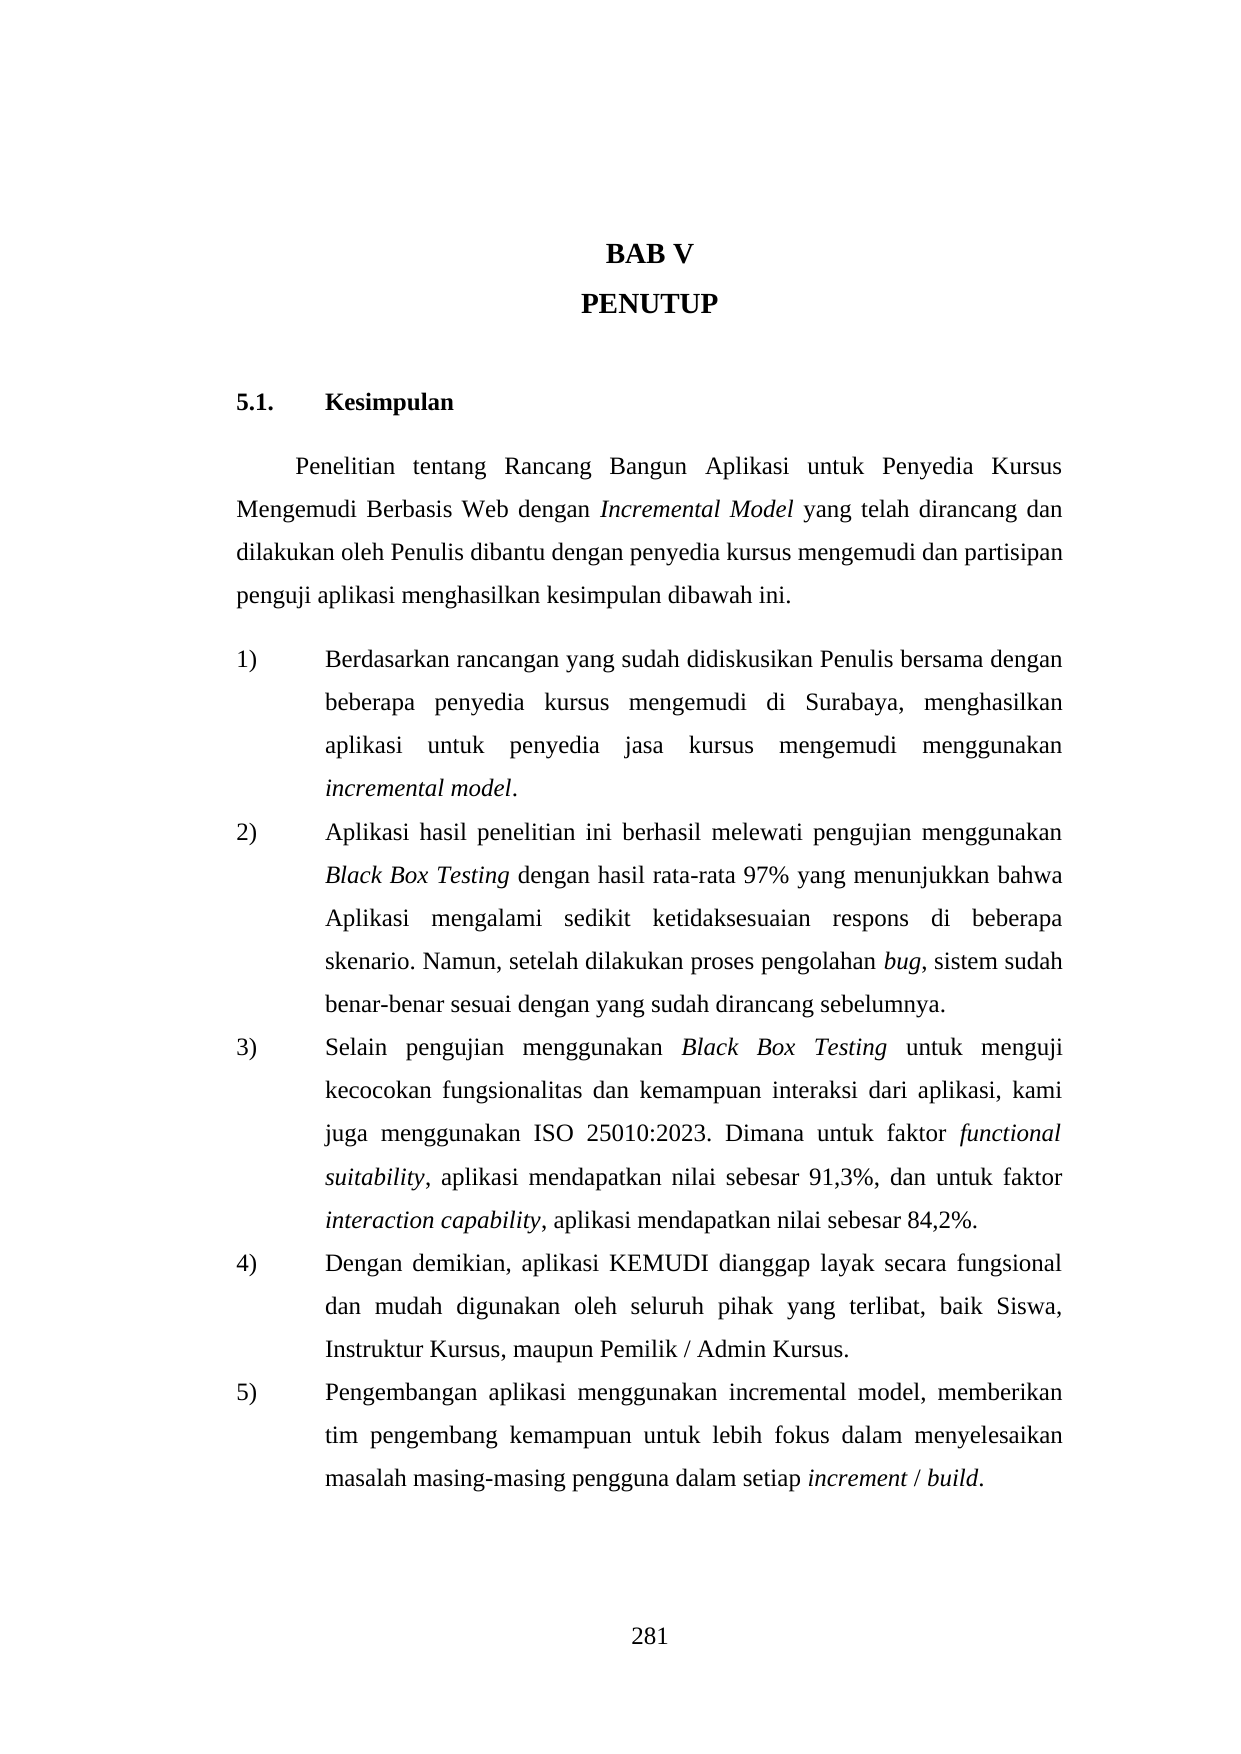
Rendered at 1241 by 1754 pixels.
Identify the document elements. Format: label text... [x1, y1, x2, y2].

list Pengembangan aplikasi menggunakan incremental model, memberikan tim pengembang kemampuan untuk lebih fokus dalam menyelesaikan masalah masing-masing pengguna dalam setiap increment / build. [236, 1377, 1063, 1492]
text PENUTUP [236, 286, 1063, 320]
text Penelitian tentang Rancang Bangun Aplikasi untuk Penyedia Kursus Mengemudi Berbasis Web dengan Incremental Model yang telah dirancang dan dilakukan oleh Penulis dibantu dengan penyedia kursus mengemudi dan partisipan penguji aplikasi menghasilkan kesimpulan dibawah ini. [236, 451, 1063, 609]
list Selain pengujian menggunakan Black Box Testing untuk menguji kecocokan fungsionalitas dan kemampuan interaksi dari aplikasi, kami juga menggunakan ISO 25010:2023. Dimana untuk faktor functional suitability, aplikasi mendapatkan nilai sebesar 91,3%, dan untuk faktor interaction capability, aplikasi mendapatkan nilai sebesar 84,2%. [236, 1032, 1063, 1233]
subtitle BAB V [236, 236, 1063, 270]
subtitle Kesimpulan [236, 387, 1063, 416]
list Dengan demikian, aplikasi KEMUDI dianggap layak secara fungsional dan mudah digunakan oleh seluruh pihak yang terlibat, baik Siswa, Instruktur Kursus, maupun Pemilik / Admin Kursus. [236, 1248, 1063, 1363]
list Aplikasi hasil penelitian ini berhasil melewati pengujian menggunakan Black Box Testing dengan hasil rata-rata 97% yang menunjukkan bahwa Aplikasi mengalami sedikit ketidaksesuaian respons di beberapa skenario. Namun, setelah dilakukan proses pengolahan bug, sistem sudah benar-benar sesuai dengan yang sudah dirancang sebelumnya. [236, 817, 1063, 1018]
list Berdasarkan rancangan yang sudah didiskusikan Penulis bersama dengan beberapa penyedia kursus mengemudi di Surabaya, menghasilkan aplikasi untuk penyedia jasa kursus mengemudi menggunakan incremental model. [236, 644, 1063, 802]
